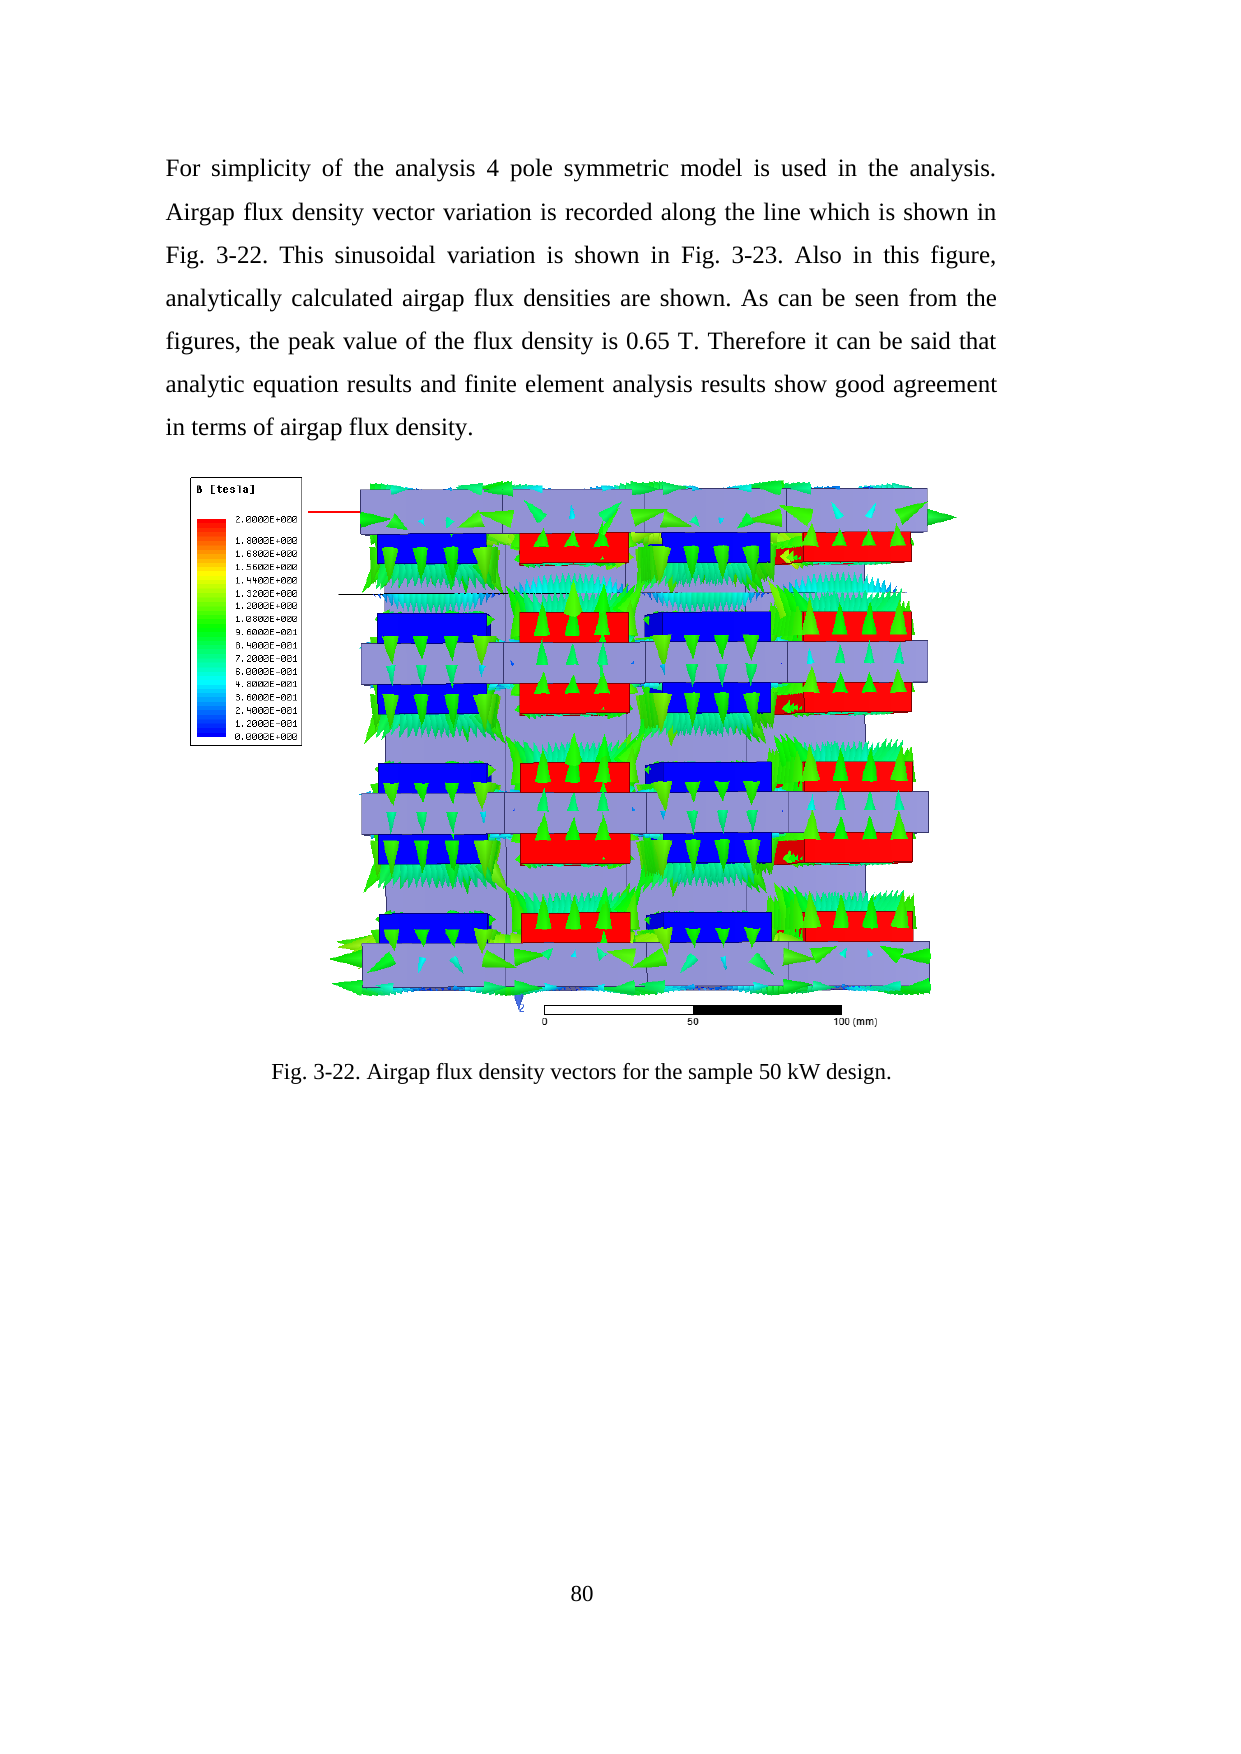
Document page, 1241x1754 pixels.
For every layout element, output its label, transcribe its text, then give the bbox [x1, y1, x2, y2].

list Fig. 3-22. Airgap flux density vectors for the sample 50 kW design. [165, 1058, 998, 1085]
picture [185, 472, 979, 1028]
